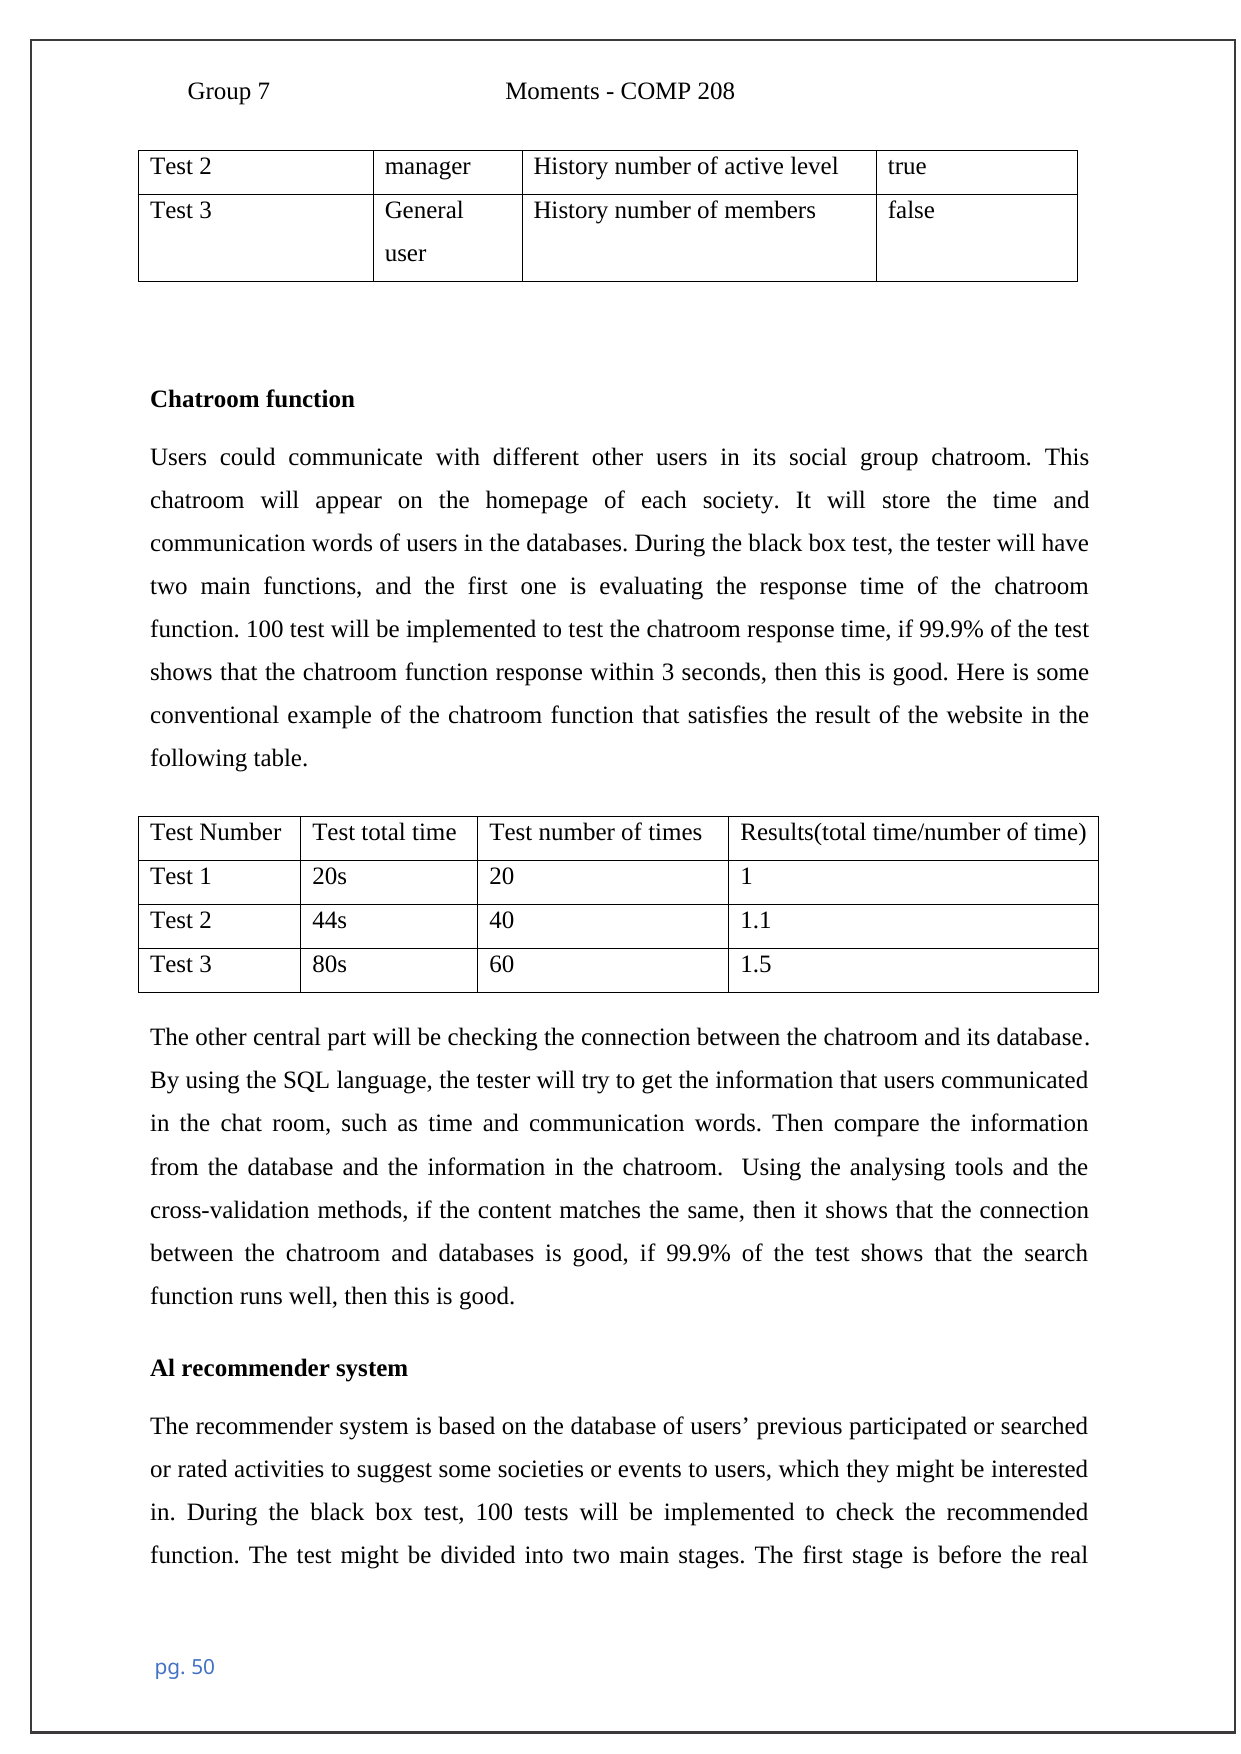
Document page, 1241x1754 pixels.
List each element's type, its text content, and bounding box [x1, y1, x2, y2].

text Users could communicate with different other users in its social group chatroom. This chatroom will appear on the homepage of each society. It will store the time and communication words of users in the databases. During the black box test, the tester will have two main functions, and the first one is evaluating the response time of the chatroom function. 100 test will be implemented to test the chatroom response time, if 99.9% of the test shows that the chatroom function response within 3 seconds, then this is good. Here is some conventional example of the chatroom function that satisfies the result of the website in the following table. [150, 442, 1090, 772]
text The other central part will be checking the connection between the chatroom and its database. By using the SQL language, the tester will try to get the information that users communicated in the chat room, such as time and communication words. Then compare the information from the database and the information in the chatroom. Using the analysing tools and the cross-validation methods, if the content matches the same, then it shows that the connection between the chatroom and databases is good, if 99.9% of the test shows that the search function runs well, then this is good. [150, 1022, 1090, 1310]
table_cell 60 [478, 949, 728, 992]
table_cell Test 1 [139, 861, 300, 904]
table_cell true [877, 151, 1077, 194]
table_cell 20s [301, 861, 477, 904]
table_cell 80s [301, 949, 477, 992]
table_cell Test 3 [139, 949, 300, 992]
table_cell History number of members [523, 195, 876, 281]
table_cell manager [374, 151, 522, 194]
table_cell false [877, 195, 1077, 281]
table_cell 1.1 [729, 905, 1098, 948]
table_cell 20 [478, 861, 728, 904]
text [150, 1411, 1090, 1569]
table_cell Test 2 [139, 905, 300, 948]
table_cell Test 2 [139, 151, 373, 194]
table_cell 1.5 [729, 949, 1098, 992]
table_cell 40 [478, 905, 728, 948]
table_cell Test 3 [139, 195, 373, 281]
table_cell History number of active level [523, 151, 876, 194]
table_header Results(total time/number of time) [729, 817, 1098, 860]
text Al recommender system [150, 1353, 1090, 1382]
table_cell 1 [729, 861, 1098, 904]
table_cell 44s [301, 905, 477, 948]
text Chatroom function [150, 384, 1090, 412]
table_header Test total time [301, 817, 477, 860]
table_header Test number of times [478, 817, 728, 860]
table_header Test Number [139, 817, 300, 860]
table_cell General user [374, 195, 522, 281]
